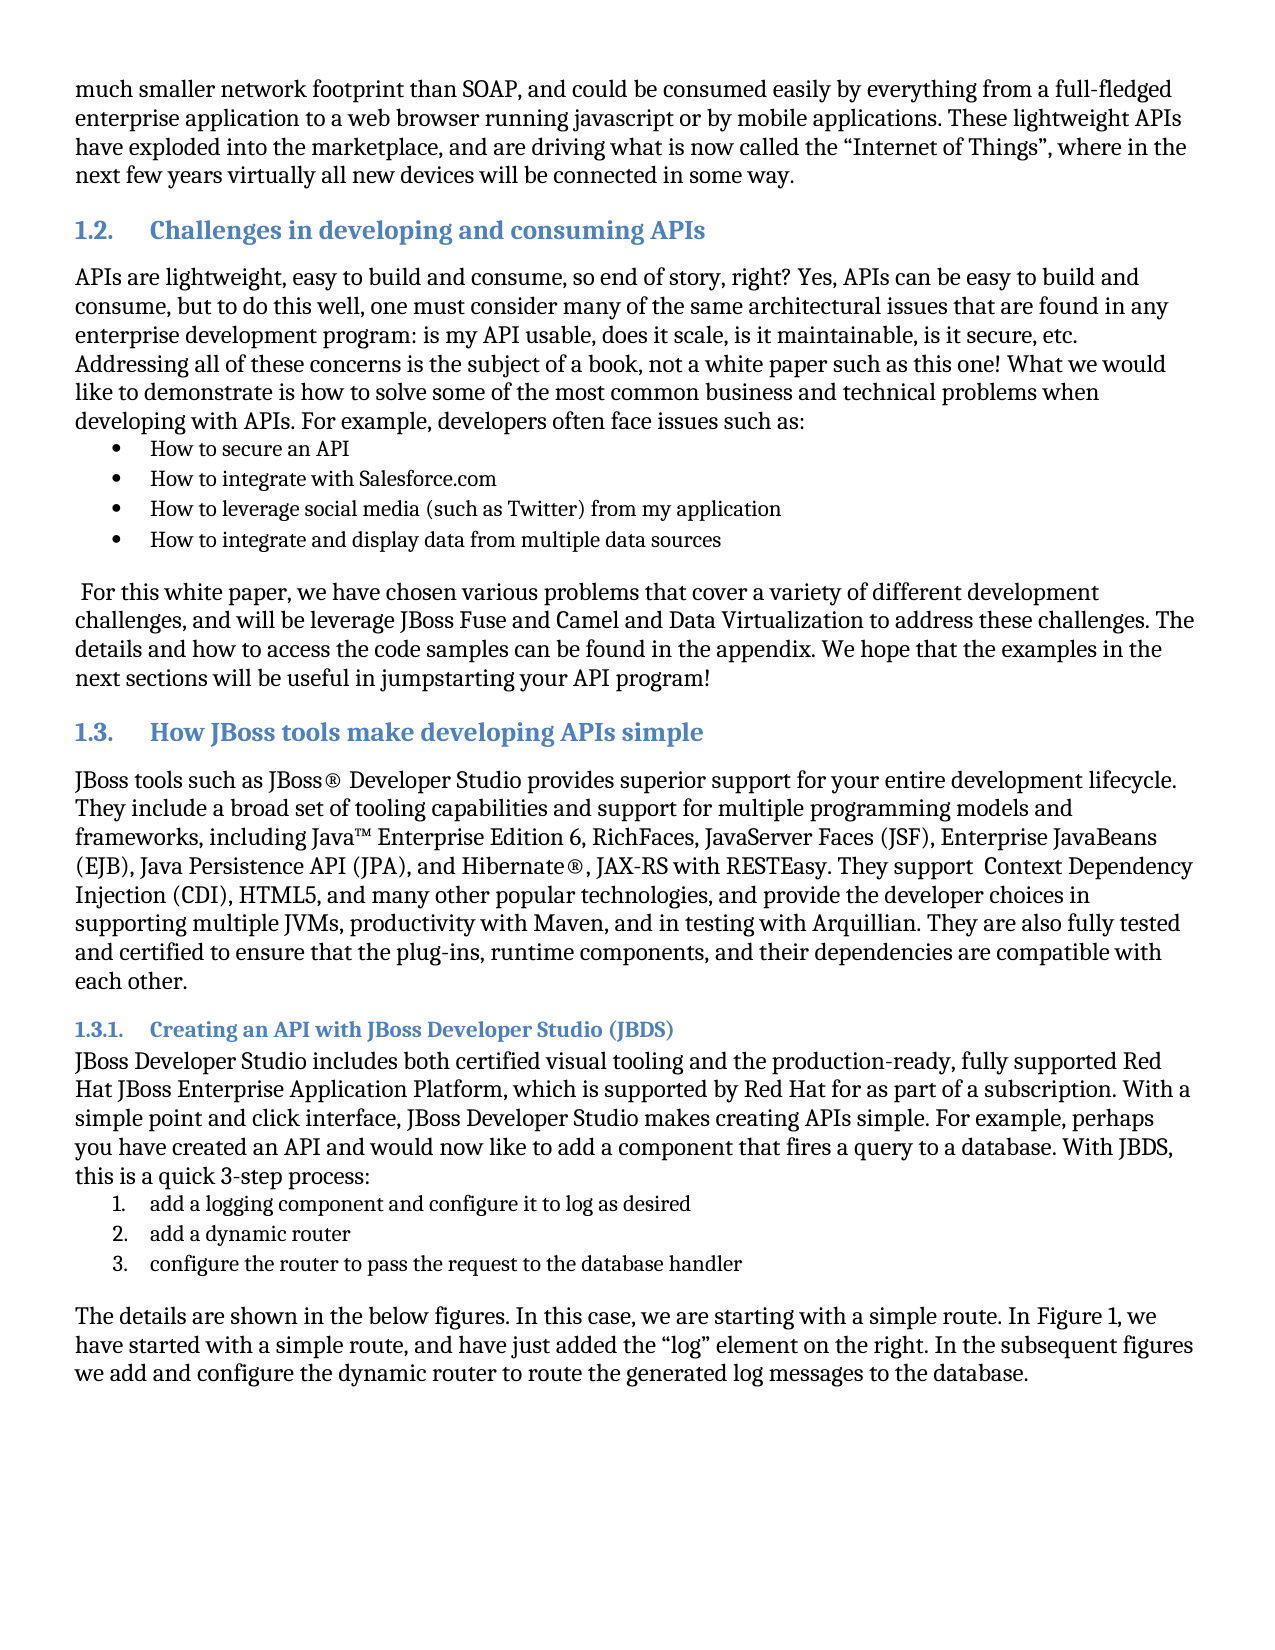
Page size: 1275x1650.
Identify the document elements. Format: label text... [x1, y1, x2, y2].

list How to secure an API [112, 436, 1198, 462]
text JBoss Developer Studio includes both certified visual tooling and the production-ready, fully supported Red Hat JBoss Enterprise Application Platform, which is supported by Red Hat for as part of a subscription. With a simple point and click interface, JBoss Developer Studio makes creating APIs simple. For example, perhaps you have created an API and would now like to add a component that fires a query to a database. With JBDS, this is a quick 3-step process: [75, 1047, 1198, 1190]
text JBoss tools such as JBoss® Developer Studio provides superior support for your entire development lifecycle. They include a broad set of tooling capabilities and support for multiple programming models and frameworks, including Java™ Enterprise Edition 6, RichFaces, JavaServer Faces (JSF), Enterprise JavaBeans (EJB), Java Persistence API (JPA), and Hibernate®, JAX-RS with RESTEasy. They support Context Dependency Injection (CDI), HTML5, and many other popular technologies, and provide the developer choices in supporting multiple JVMs, productivity with Maven, and in testing with Arquillian. They are also fully tested and certified to ensure that the plug-ins, runtime components, and their dependencies are compatible with each other. [75, 766, 1198, 996]
list How to leverage social media (such as Twitter) from my application [112, 496, 1198, 522]
list How to integrate with Salesforce.com [112, 466, 1198, 492]
list add a logging component and configure it to log as desired [112, 1190, 1198, 1217]
list configure the router to pass the request to the database handler [112, 1251, 1198, 1277]
list add a dynamic router [112, 1221, 1198, 1247]
subtitle How JBoss tools make developing APIs simple [75, 717, 1198, 748]
subtitle Creating an API with JBoss Developer Studio (JBDS) [75, 1016, 1198, 1043]
text The details are shown in the below figures. In this case, we are starting with a simple route. In Figure 1, we have started with a simple route, and have just added the “log” element on the right. In the subsequent figures we add and configure the dynamic router to route the generated log messages to the database. [75, 1302, 1198, 1388]
subtitle Challenges in developing and consuming APIs [75, 215, 1198, 246]
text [75, 75, 1198, 190]
list How to integrate and display data from multiple data sources [112, 526, 1198, 553]
text For this white paper, we have chosen various problems that cover a variety of different development challenges, and will be leverage JBoss Fuse and Camel and Data Virtualization to address these challenges. The details and how to access the code samples can be found in the appendix. We hope that the examples in the next sections will be useful in jumpstarting your API program! [75, 577, 1198, 692]
text APIs are lightweight, easy to build and consume, so end of story, right? Yes, APIs can be easy to build and consume, but to do this well, one must consider many of the same architectural issues that are found in any enterprise development program: is my API usable, does it scale, is it maintainable, is it secure, etc. Addressing all of these concerns is the subject of a book, not a white paper such as this one! What we would like to demonstrate is how to solve some of the most common business and technical problems when developing with APIs. For example, developers often face issues such as: [75, 263, 1198, 436]
